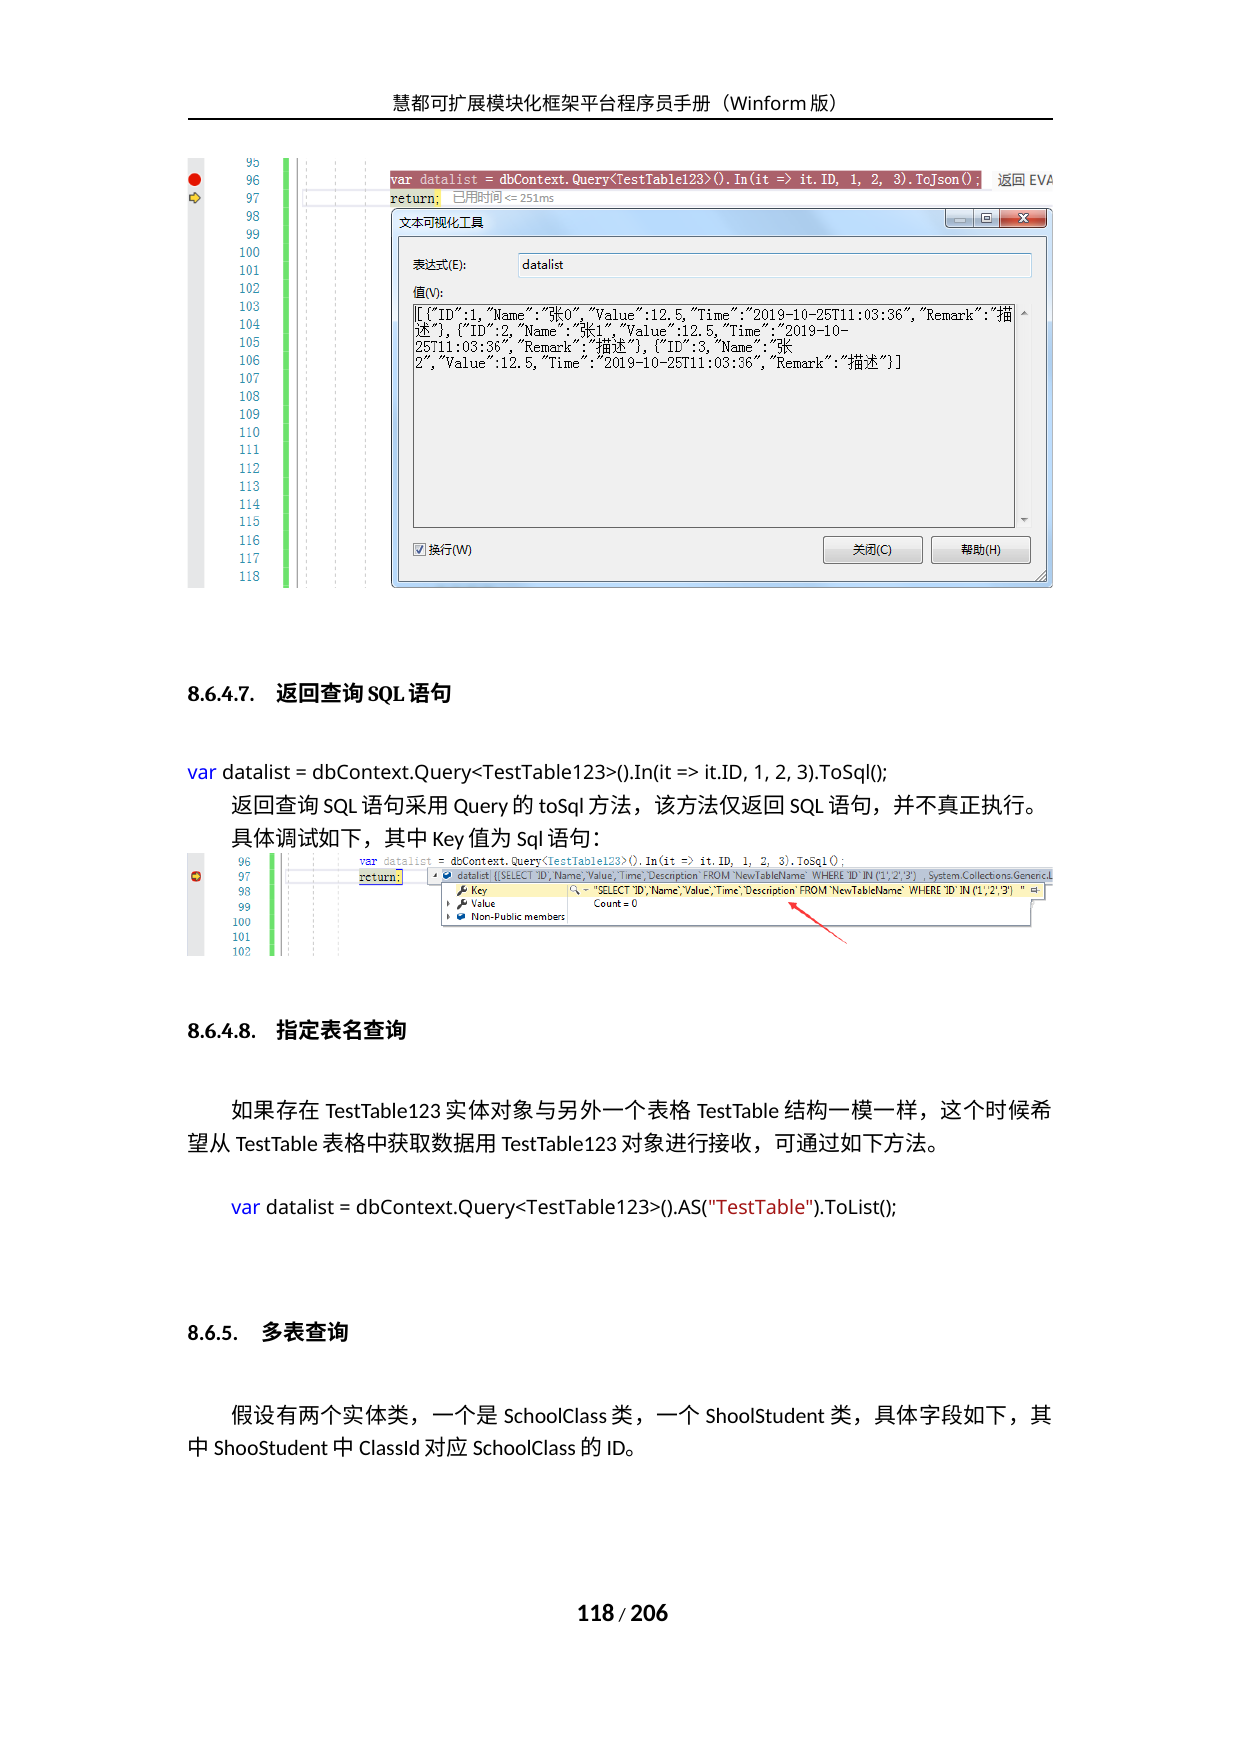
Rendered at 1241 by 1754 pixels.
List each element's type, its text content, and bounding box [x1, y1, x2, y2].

text 返回查询SQL语句采用Query的toSql方法，该方法仅返回SQL语句，并不真正执行。 [187, 788, 1053, 821]
text var datalist = dbContext.Query<TestTable123>().AS("TestTable").ToList(); [187, 1190, 1053, 1223]
text var datalist = dbContext.Query<TestTable123>().In(it => it.ID, 1, 2, 3).ToSql(); [187, 756, 1053, 788]
text 具体调试如下，其中Key值为Sql语句： [187, 821, 1053, 853]
subtitle 多表查询 [187, 1315, 1053, 1347]
subtitle 指定表名查询 [187, 1012, 1053, 1045]
text 如果存在TestTable123实体对象与另外一个表格TestTable结构一模一样，这个时候希望从TestTable表格中获取数据用TestTable123对象进行接收，可通过如下方法。 [187, 1093, 1053, 1158]
text 假设有两个实体类，一个是SchoolClass类，一个ShoolStudent类，具体字段如下，其中ShooStudent中ClassId对应SchoolClass的ID。 [187, 1397, 1053, 1462]
picture [187, 158, 1053, 588]
picture [187, 853, 1053, 956]
subtitle 返回查询SQL语句 [187, 675, 1053, 708]
